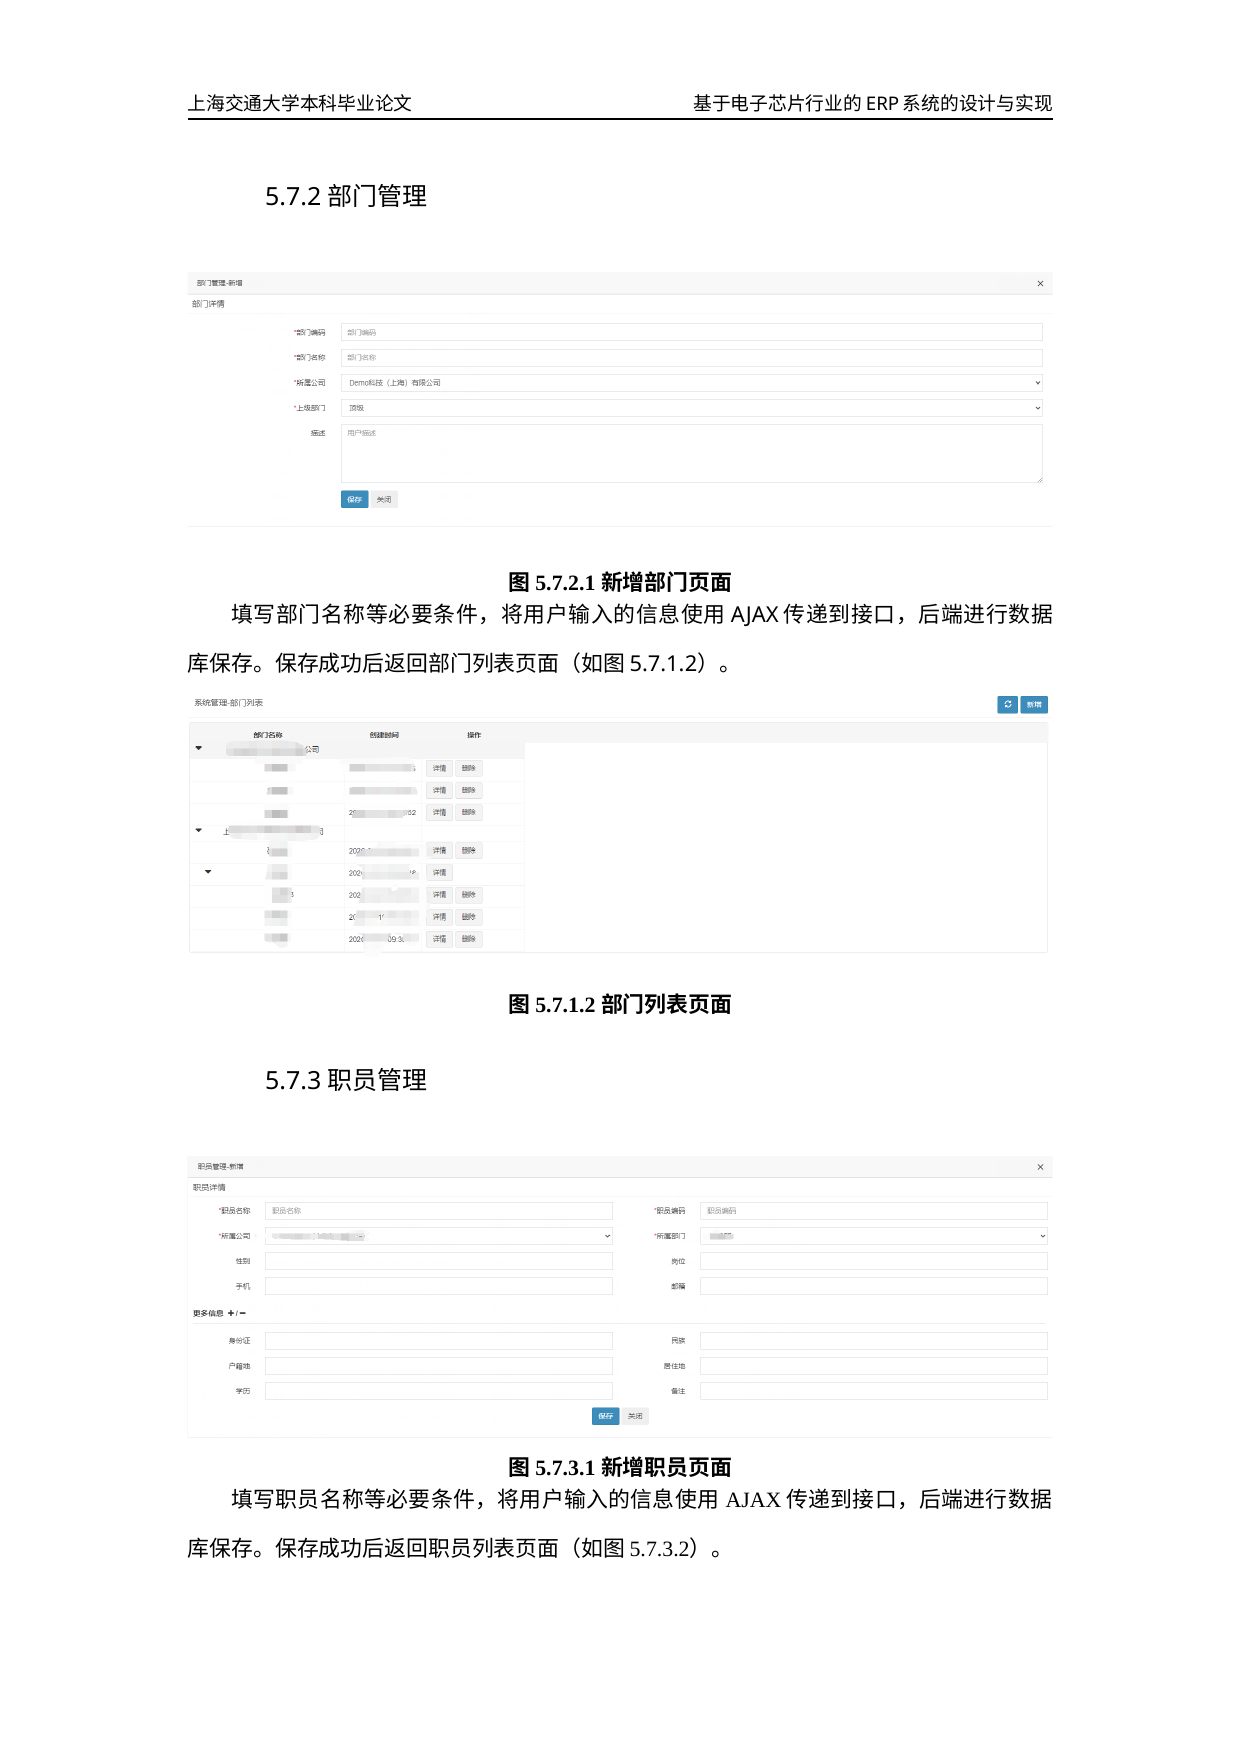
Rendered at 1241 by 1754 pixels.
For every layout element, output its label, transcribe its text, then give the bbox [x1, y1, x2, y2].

text 填写职员名称等必要条件，将用户输入的信息使用AJAX传递到接口，后端进行数据库保存。保存成功后返回职员列表页面（如图5.7.3.2）。 [187, 1482, 1053, 1563]
picture [187, 1156, 1053, 1438]
text 填写部门名称等必要条件，将用户输入的信息使用AJAX传递到接口，后端进行数据库保存。保存成功后返回部门列表页面（如图5.7.1.2）。 [187, 597, 1053, 678]
subtitle 5.7.2 部门管理 [231, 162, 1031, 227]
picture [187, 272, 1053, 533]
picture [187, 694, 1053, 972]
text 图 5.7.1.2 部门列表页面 [187, 987, 1053, 1019]
text 图 5.7.2.1 新增部门页面 [187, 565, 1053, 597]
text 图 5.7.3.1 新增职员页面 [187, 1449, 1053, 1482]
subtitle 5.7.3 职员管理 [231, 1046, 1031, 1111]
